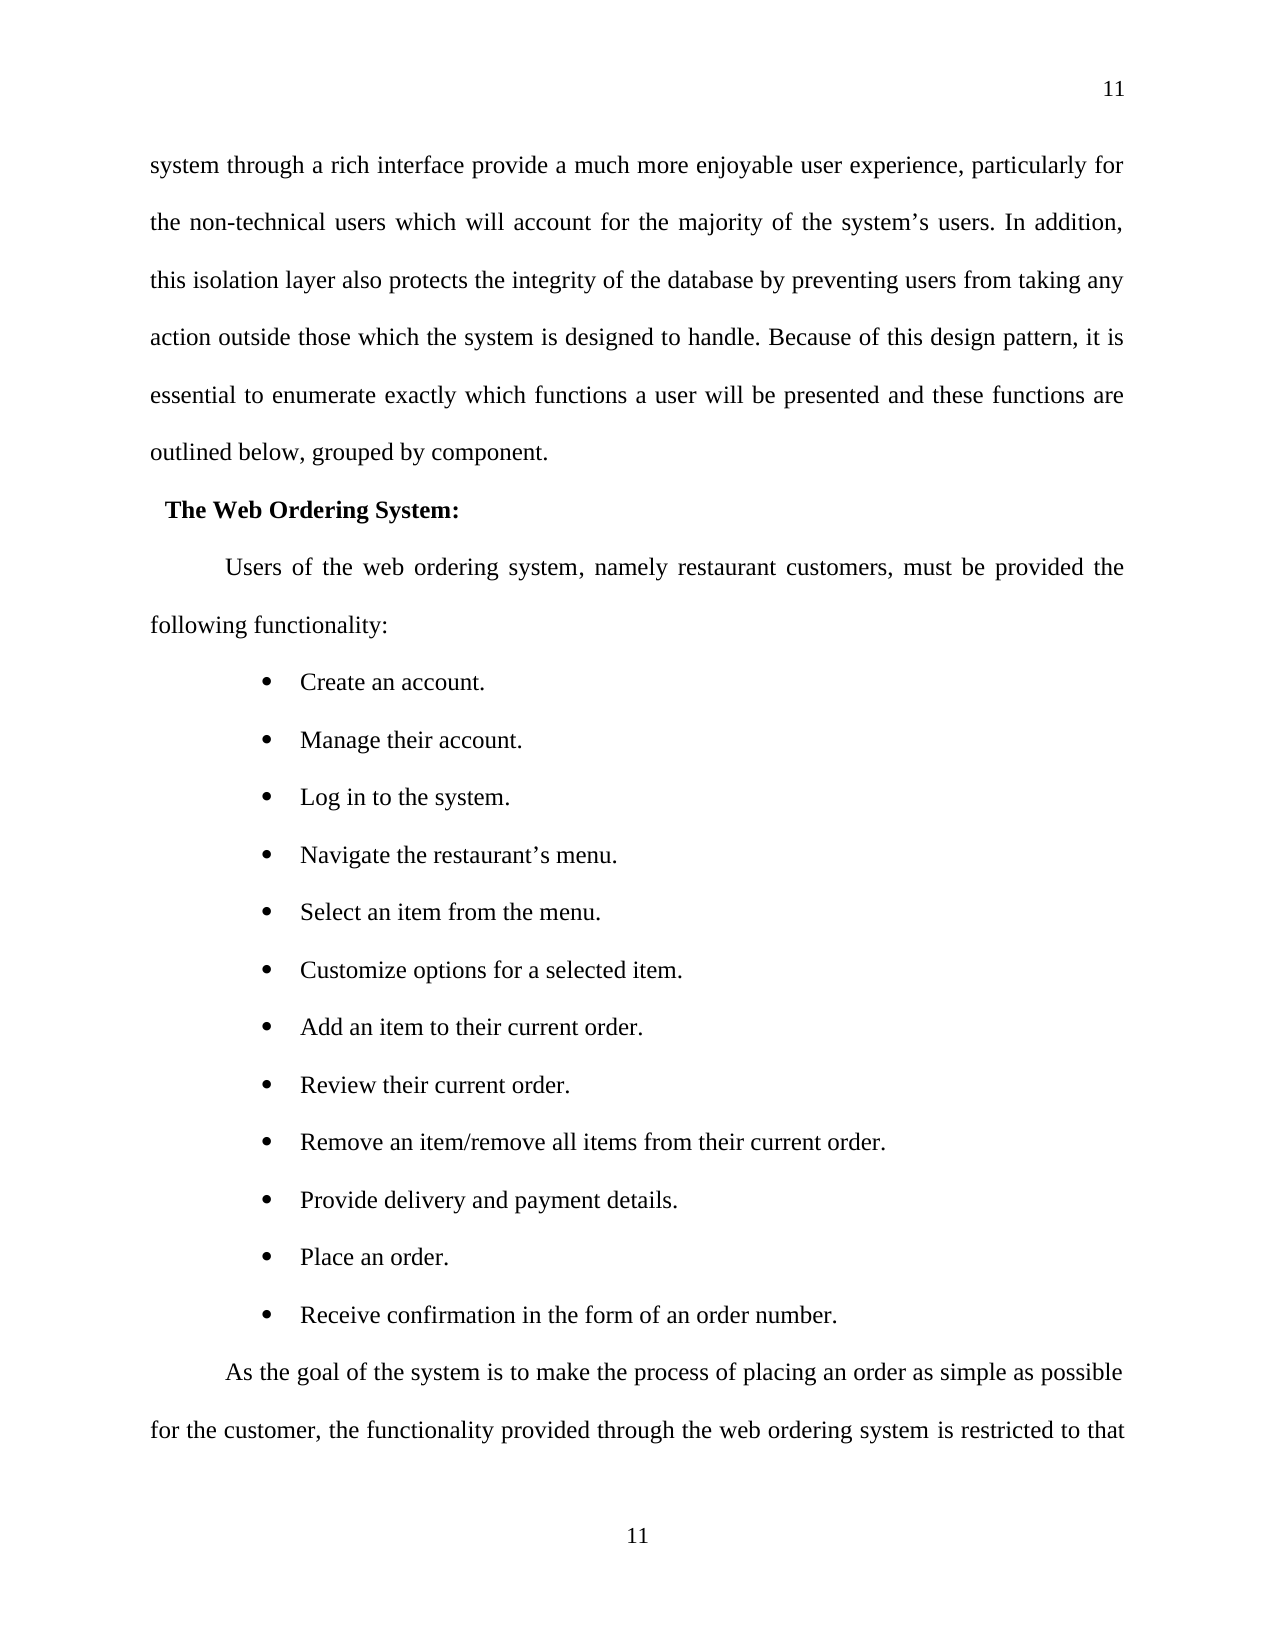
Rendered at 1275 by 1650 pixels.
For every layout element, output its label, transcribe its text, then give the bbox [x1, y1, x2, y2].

list Remove an item/remove all items from their current order. [262, 1127, 1125, 1156]
list Add an item to their current order. [262, 1012, 1125, 1041]
list Place an order. [262, 1242, 1125, 1271]
list Provide delivery and payment details. [262, 1185, 1125, 1214]
list Customize options for a selected item. [262, 955, 1125, 984]
list Select an item from the menu. [262, 897, 1125, 926]
text Users of the web ordering system, namely restaurant customers, must be provided the following functionality: [150, 552, 1125, 639]
list Review their current order. [262, 1070, 1125, 1099]
subtitle The Web Ordering System: [164, 495, 1125, 524]
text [150, 1357, 1125, 1444]
list Manage their account. [262, 725, 1125, 754]
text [150, 150, 1125, 466]
list Navigate the restaurant’s menu. [262, 840, 1125, 869]
list Log in to the system. [262, 782, 1125, 811]
list Receive confirmation in the form of an order number. [262, 1300, 1125, 1329]
list Create an account. [262, 667, 1125, 696]
